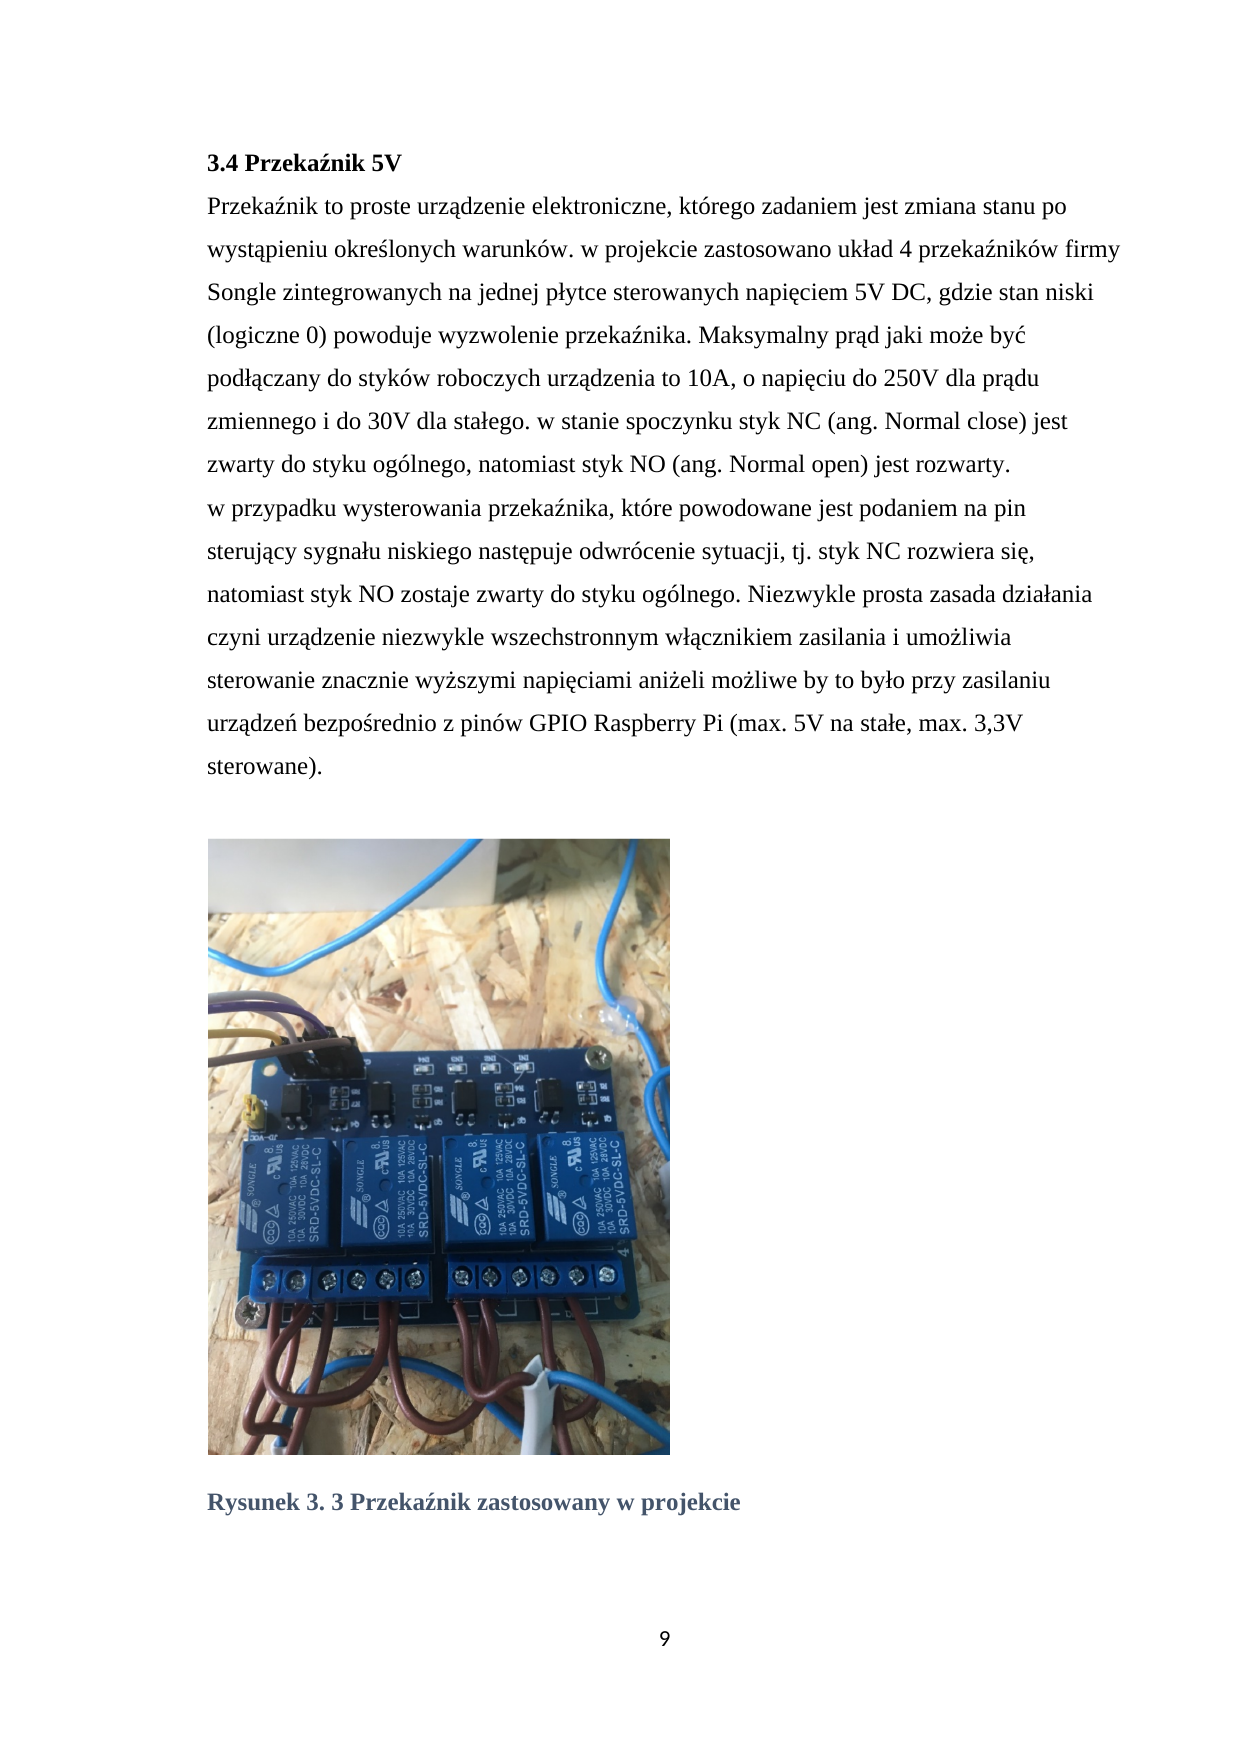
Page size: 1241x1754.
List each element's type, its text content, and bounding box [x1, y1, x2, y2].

picture [208, 839, 670, 1454]
subtitle 3.4 Przekaźnik 5V [207, 148, 1122, 176]
text Rysunek 3. 3 Przekaźnik zastosowany w projekcie [207, 1487, 1122, 1516]
text Przekaźnik to proste urządzenie elektroniczne, którego zadaniem jest zmiana stanu po wystąpieniu określonych warunków. w projekcie zastosowano układ 4 przekaźników firmy Songle zintegrowanych na jednej płytce sterowanych napięciem 5V DC, gdzie stan niski (logiczne 0) powoduje wyzwolenie przekaźnika. Maksymalny prąd jaki może być podłączany do styków roboczych urządzenia to 10A, o napięciu do 250V dla prądu zmiennego i do 30V dla stałego. w stanie spoczynku styk NC (ang. Normal close) jest zwarty do styku ogólnego, natomiast styk NO (ang. Normal open) jest rozwarty. w przypadku wysterowania przekaźnika, które powodowane jest podaniem na pin sterujący sygnału niskiego następuje odwrócenie sytuacji, tj. styk NC rozwiera się, natomiast styk NO zostaje zwarty do styku ogólnego. Niezwykle prosta zasada działania czyni urządzenie niezwykle wszechstronnym włącznikiem zasilania i umożliwia sterowanie znacznie wyższymi napięciami aniżeli możliwe by to było przy zasilaniu urządzeń bezpośrednio z pinów GPIO Raspberry Pi (max. 5V na stałe, max. 3,3V sterowane). [207, 191, 1122, 1456]
